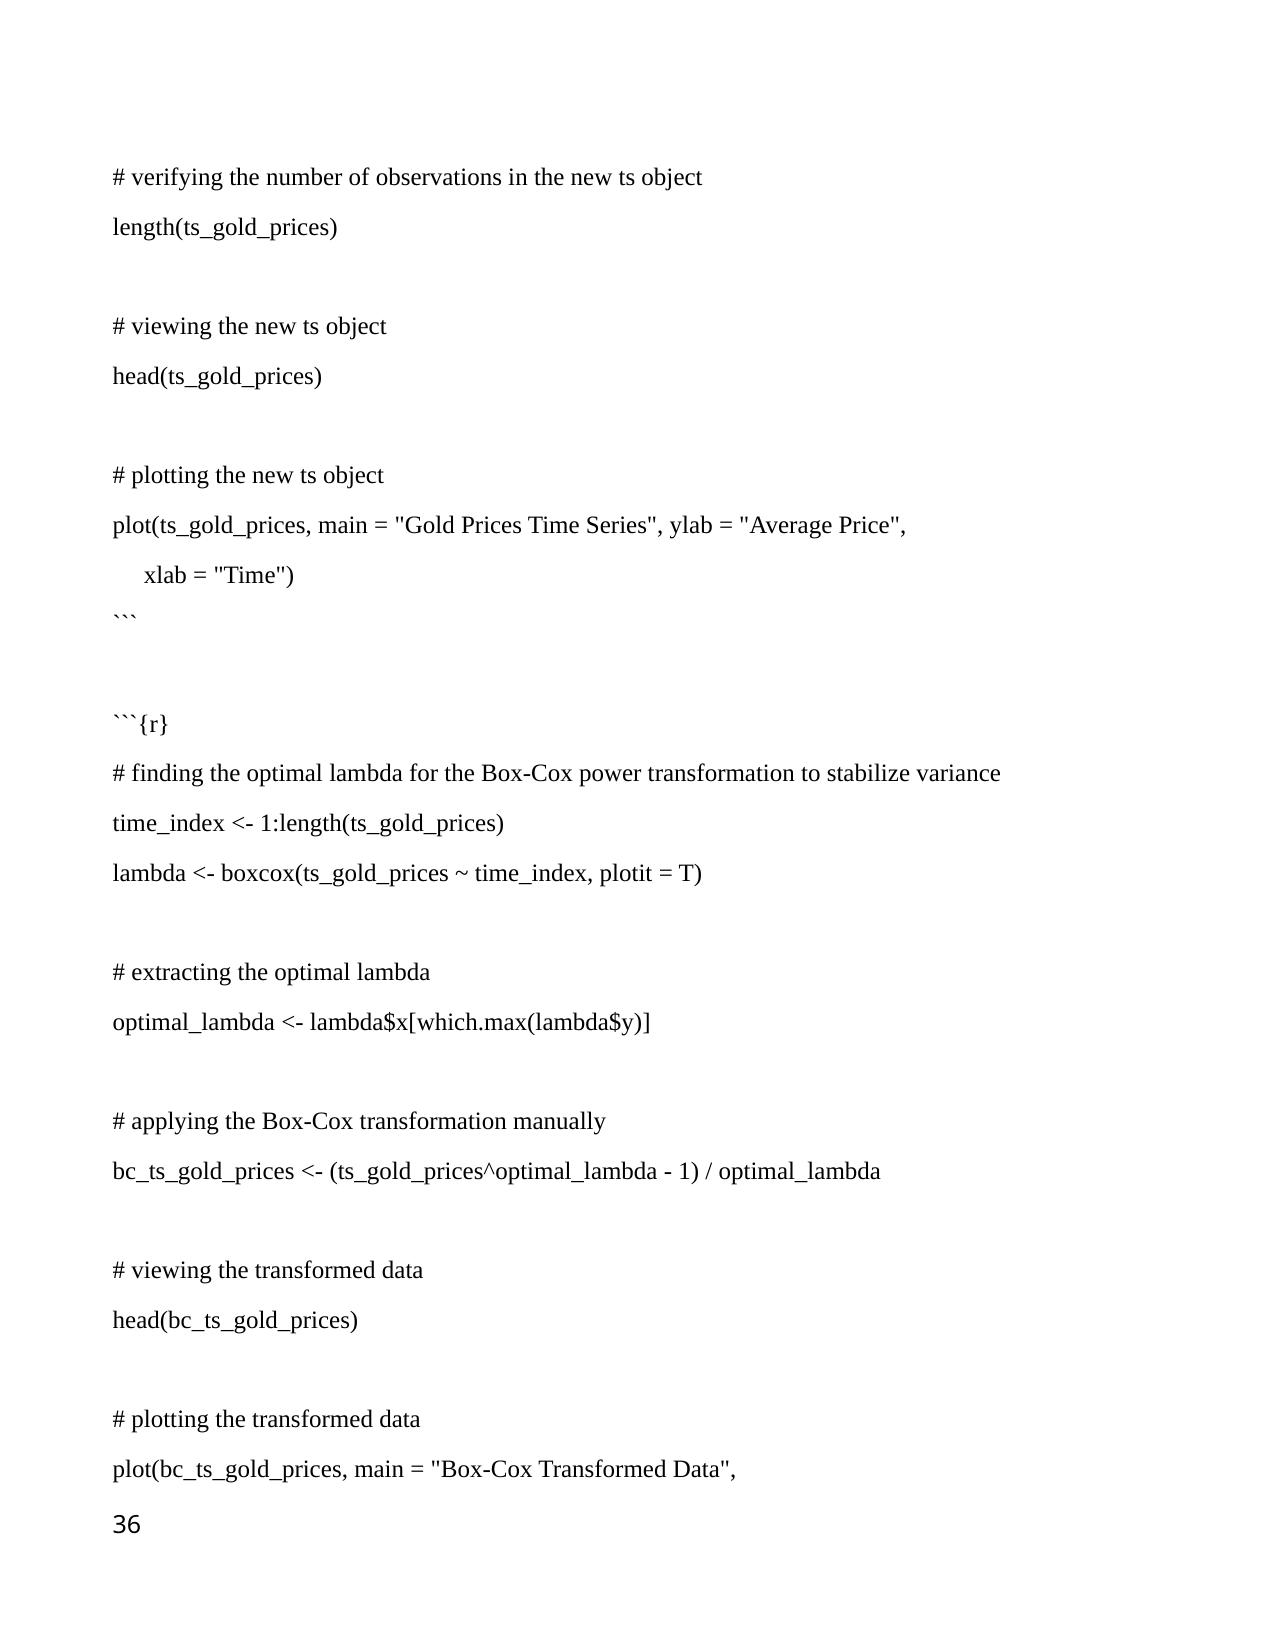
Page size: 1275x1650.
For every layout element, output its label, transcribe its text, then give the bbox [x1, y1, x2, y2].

text xlab = "Time") [112, 560, 1162, 588]
text head(ts_gold_prices) [112, 361, 1162, 390]
text length(ts_gold_prices) [112, 212, 1162, 241]
text # plotting the transformed data [112, 1404, 1162, 1433]
text bc_ts_gold_prices <- (ts_gold_prices^optimal_lambda - 1) / optimal_lambda [112, 1156, 1162, 1185]
text optimal_lambda <- lambda$x[which.max(lambda$y)] [112, 1007, 1162, 1036]
text # viewing the transformed data [112, 1255, 1162, 1284]
text # extracting the optimal lambda [112, 957, 1162, 986]
text # finding the optimal lambda for the Box-Cox power transformation to stabilize variance [112, 758, 1162, 787]
text head(bc_ts_gold_prices) [112, 1305, 1162, 1334]
text # viewing the new ts object [112, 311, 1162, 340]
text time_index <- 1:length(ts_gold_prices) [112, 808, 1162, 837]
text plot(bc_ts_gold_prices, main = "Box-Cox Transformed Data", [112, 1454, 1162, 1483]
text ```{r} [112, 709, 1162, 737]
text lambda <- boxcox(ts_gold_prices ~ time_index, plotit = T) [112, 858, 1162, 887]
text # plotting the new ts object [112, 460, 1162, 489]
text # applying the Box-Cox transformation manually [112, 1106, 1162, 1135]
text ``` [112, 609, 1162, 638]
text plot(ts_gold_prices, main = "Gold Prices Time Series", ylab = "Average Price", [112, 510, 1162, 539]
text # verifying the number of observations in the new ts object [112, 162, 1162, 191]
